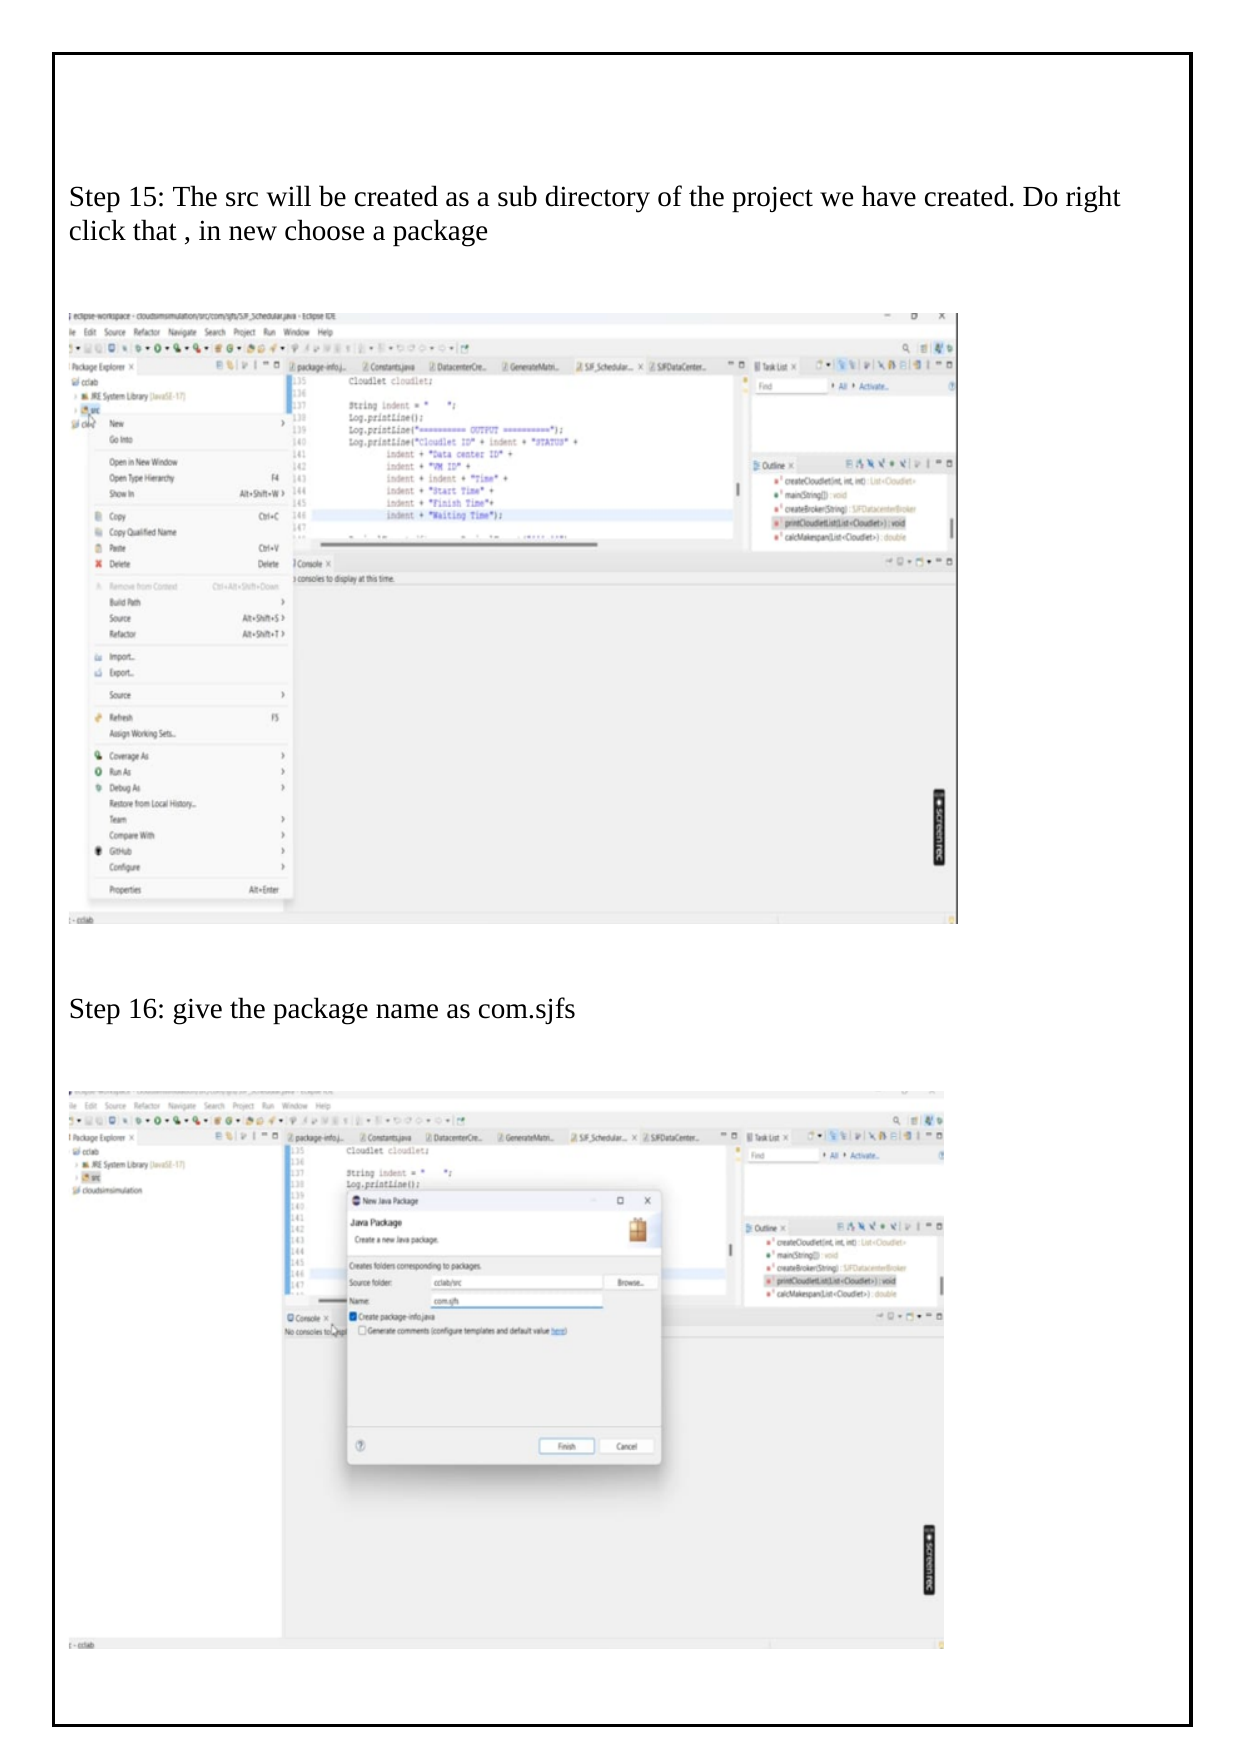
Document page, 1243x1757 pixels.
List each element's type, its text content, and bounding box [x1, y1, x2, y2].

picture [68, 313, 958, 924]
picture [68, 1091, 944, 1649]
text Step 16: give the package name as com.sjfs [69, 991, 1182, 1024]
text Step 15: The src will be created as a sub directory of the project we have created. Do right click that , in new choose a package [69, 179, 1182, 247]
